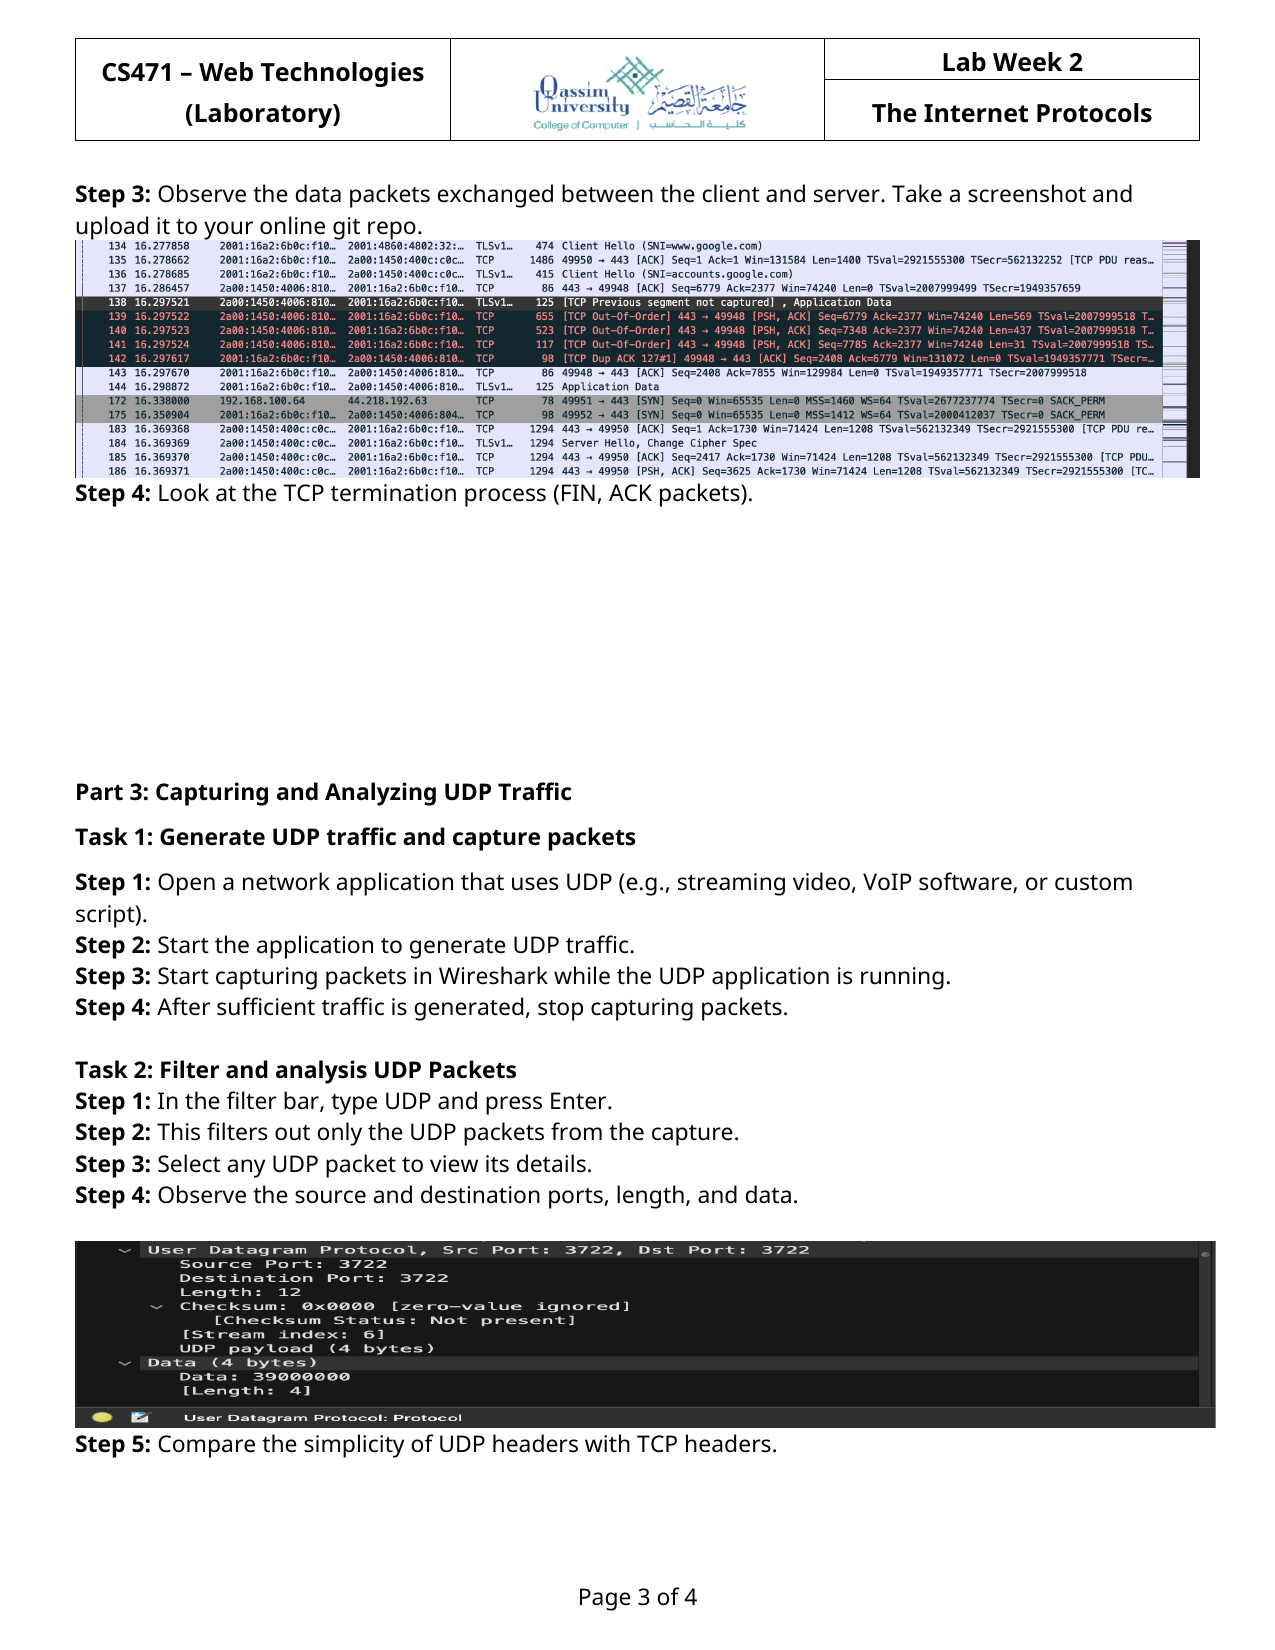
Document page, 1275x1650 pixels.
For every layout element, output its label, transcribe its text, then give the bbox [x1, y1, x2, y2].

text Step 4: After sufficient traffic is generated, stop capturing packets. [75, 991, 1200, 1022]
text Step 3: Observe the data packets exchanged between the client and server. Take a screenshot and upload it to your online git repo. [75, 178, 1200, 240]
text Step 4: Look at the TCP termination process (FIN, ACK packets). [75, 478, 1200, 508]
text Step 4: Observe the source and destination ports, length, and data. [75, 1179, 1200, 1210]
text Step 3: Start capturing packets in Wireshark while the UDP application is running. [75, 960, 1200, 991]
text Part 3: Capturing and Analyzing UDP Traffic [75, 776, 1200, 807]
text Step 1: In the filter bar, type UDP and press Enter. [75, 1085, 1200, 1116]
text Task 1: Generate UDP traffic and capture packets [75, 821, 1200, 852]
picture [75, 1241, 1216, 1428]
text Step 2: This filters out only the UDP packets from the capture. [75, 1116, 1200, 1147]
text Step 3: Select any UDP packet to view its details. [75, 1147, 1200, 1179]
picture [524, 44, 751, 140]
picture [75, 240, 1200, 478]
text Step 5: Compare the simplicity of UDP headers with TCP headers. [75, 1428, 1200, 1459]
text Step 2: Start the application to generate UDP traffic. [75, 929, 1200, 960]
text Step 1: Open a network application that uses UDP (e.g., streaming video, VoIP software, or custom script). [75, 866, 1200, 929]
text Task 2: Filter and analysis UDP Packets [75, 1054, 1200, 1085]
